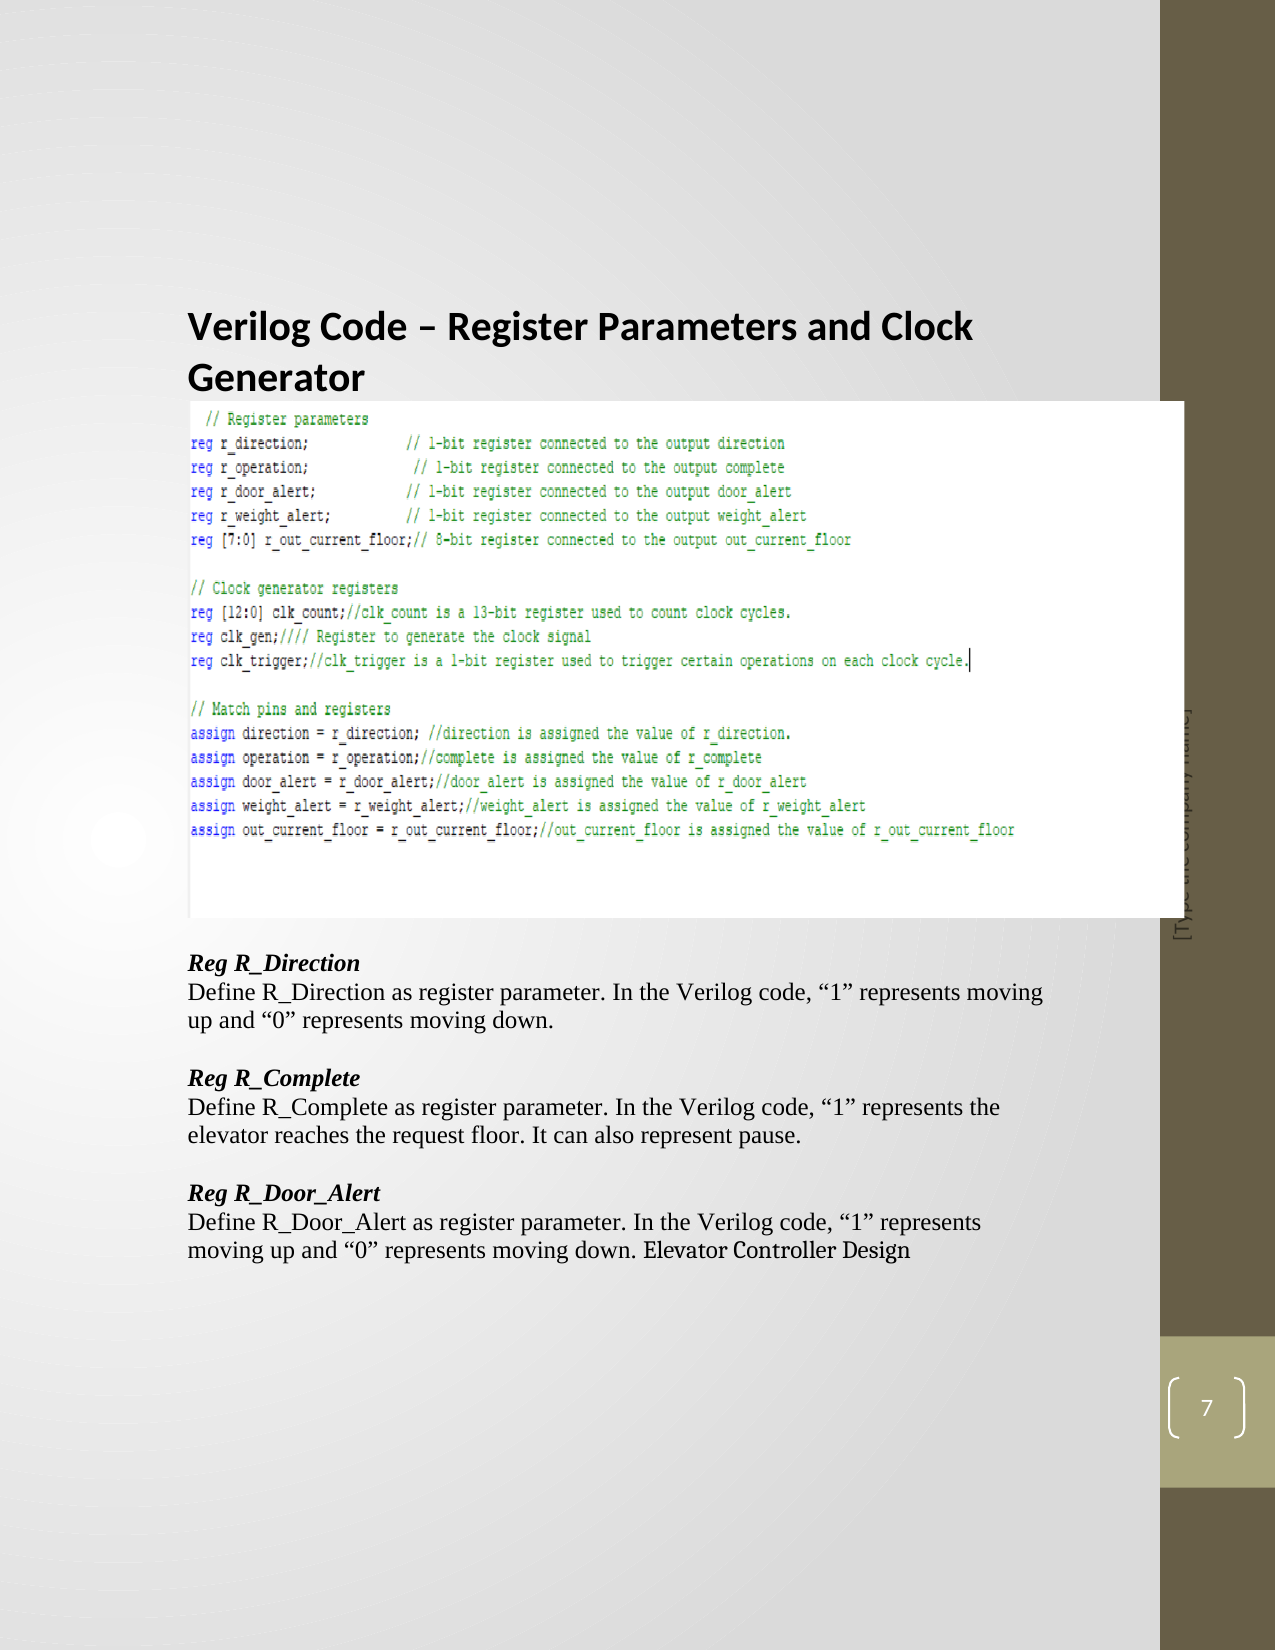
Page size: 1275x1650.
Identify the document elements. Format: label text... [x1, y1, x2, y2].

text Define R_Complete as register parameter. In the Verilog code, “1” represents the elevator reaches the request floor. It can also represent pause. [187, 1092, 1050, 1149]
text Reg R_Direction [187, 948, 1050, 977]
text Define R_Direction as register parameter. In the Verilog code, “1” represents moving up and “0” represents moving down. [187, 977, 1050, 1034]
picture [187, 401, 1185, 918]
text Reg R_Complete [187, 1063, 1050, 1092]
text Verilog Code – Register Parameters and Clock Generator [187, 300, 1050, 401]
text Reg R_Door_Alert [187, 1178, 1050, 1207]
text Define R_Door_Alert as register parameter. In the Verilog code, “1” represents moving up and “0” represents moving down. Elevator Controller Design [187, 1207, 1050, 1265]
